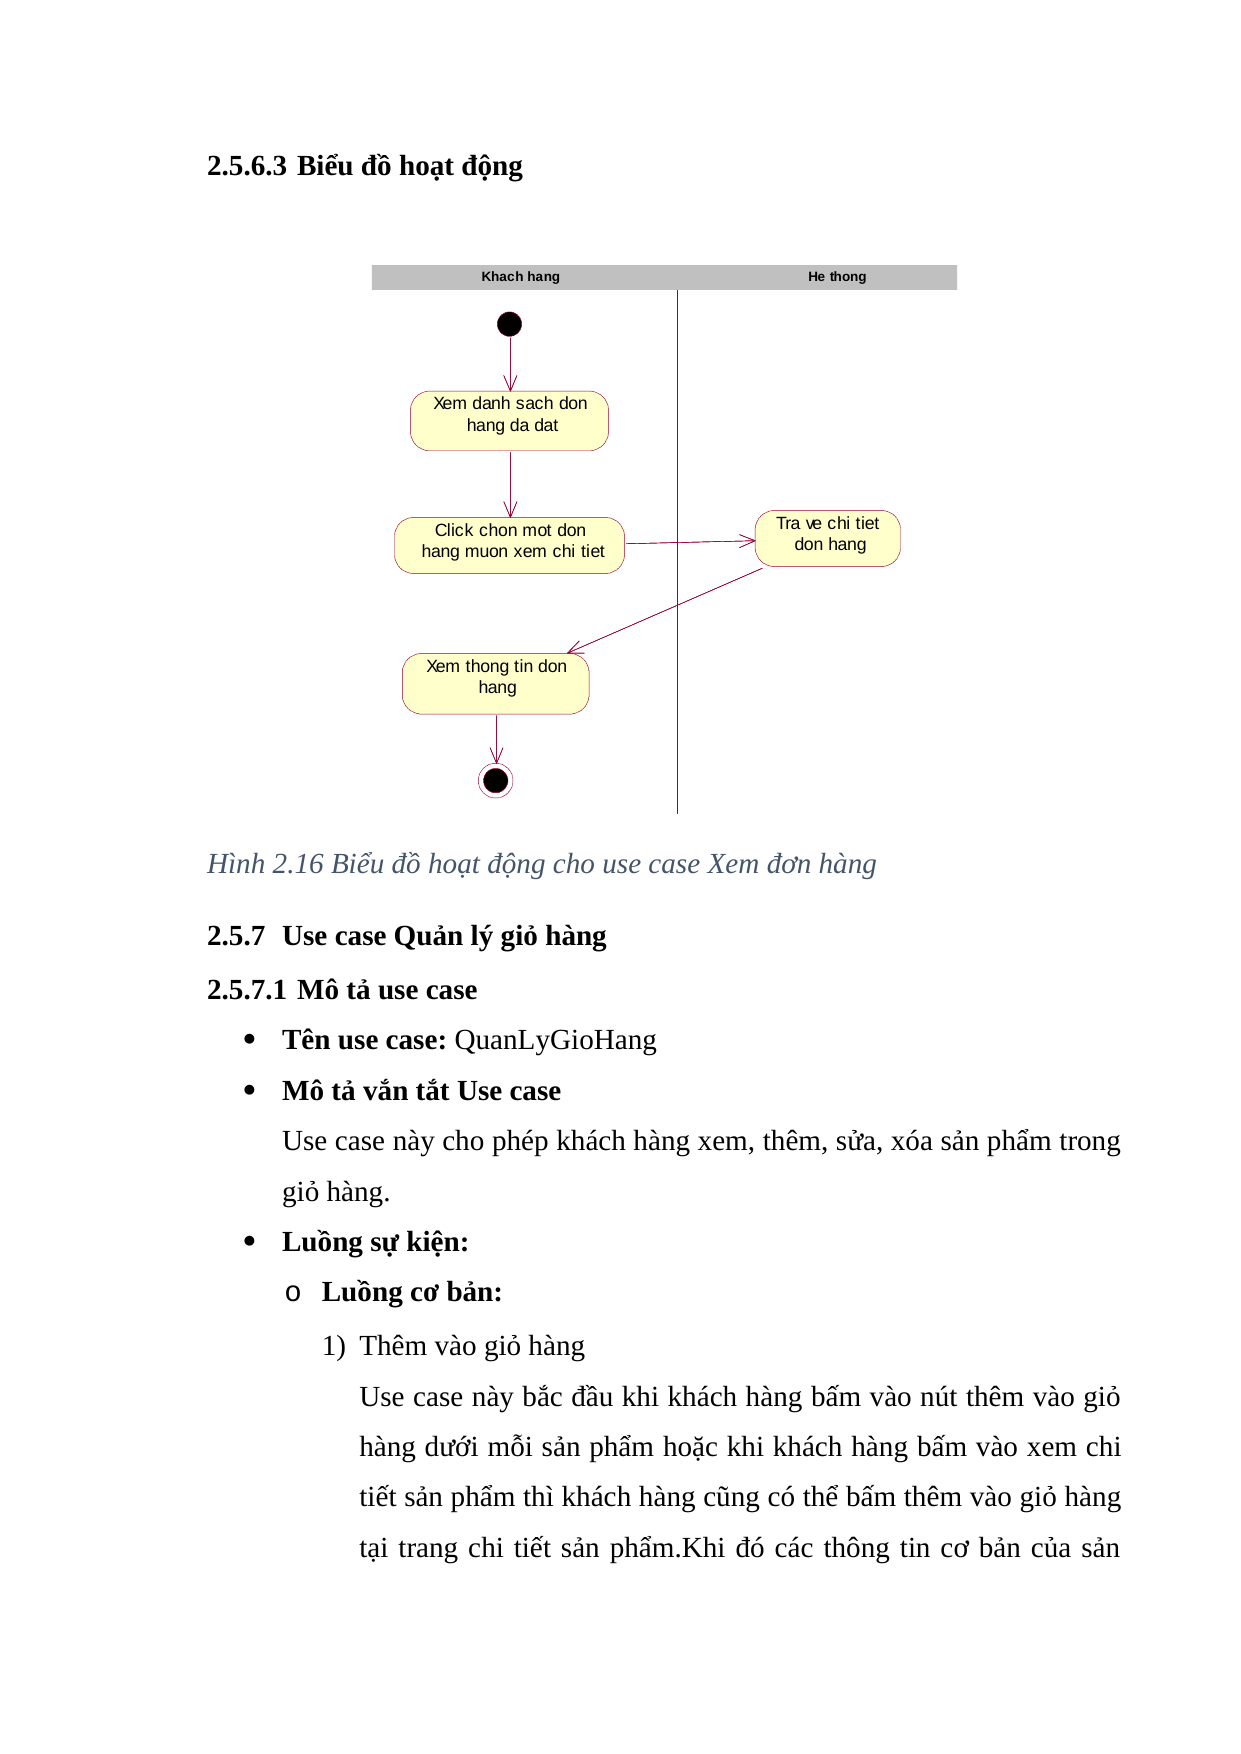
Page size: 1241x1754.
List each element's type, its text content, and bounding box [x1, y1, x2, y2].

list Mô tả vắn tắt Use case [244, 1073, 1122, 1107]
subtitle Biểu đồ hoạt động [207, 148, 1122, 181]
subtitle Mô tả use case [207, 972, 1122, 1006]
list Luồng sự kiện: [244, 1224, 1122, 1258]
list Use case này cho phép khách hàng xem, thêm, sửa, xóa sản phẩm trong giỏ hàng. [282, 1123, 1122, 1207]
list Thêm vào giỏ hàng [322, 1328, 1122, 1362]
list Tên use case: QuanLyGioHang [244, 1022, 1122, 1056]
list Luồng cơ bản: [284, 1274, 1122, 1310]
subtitle Use case Quản lý giỏ hàng [207, 918, 1122, 951]
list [359, 1379, 1122, 1563]
